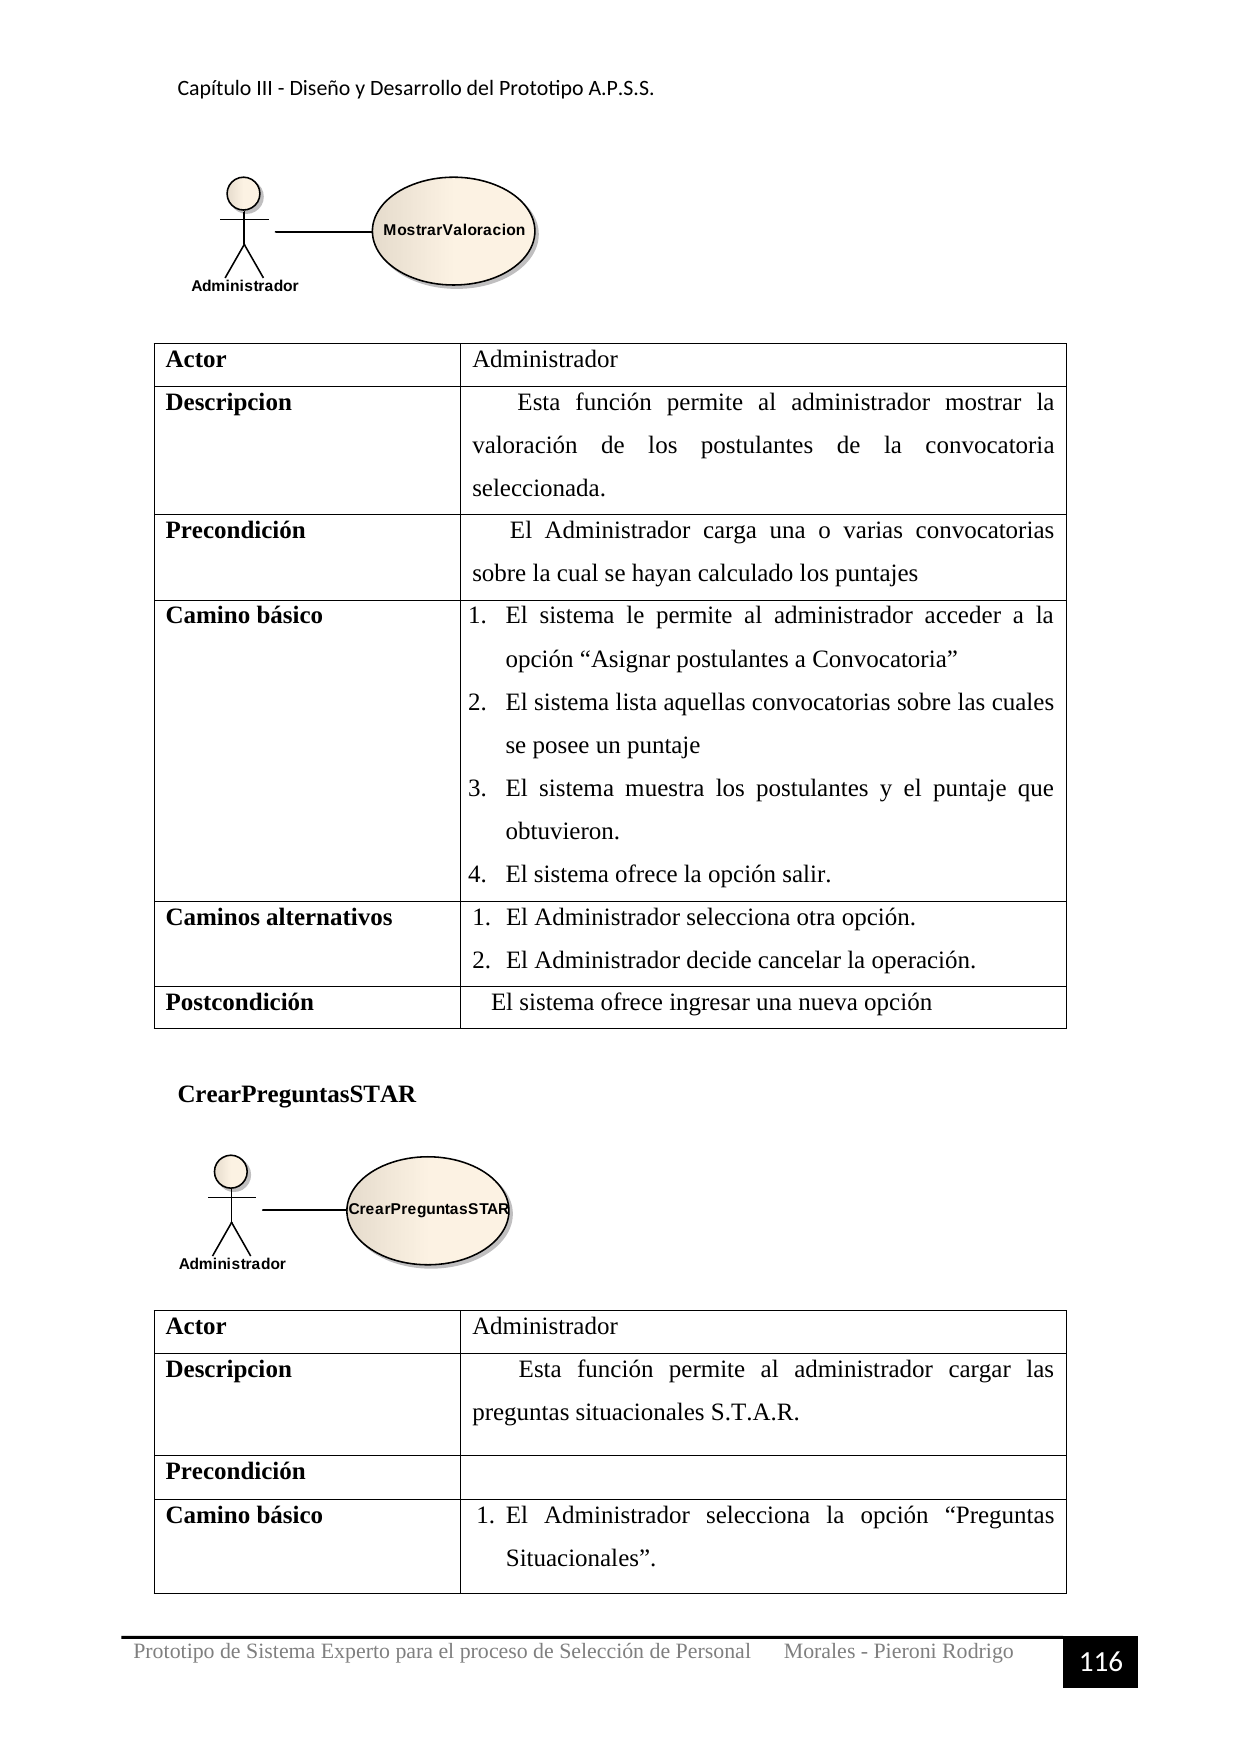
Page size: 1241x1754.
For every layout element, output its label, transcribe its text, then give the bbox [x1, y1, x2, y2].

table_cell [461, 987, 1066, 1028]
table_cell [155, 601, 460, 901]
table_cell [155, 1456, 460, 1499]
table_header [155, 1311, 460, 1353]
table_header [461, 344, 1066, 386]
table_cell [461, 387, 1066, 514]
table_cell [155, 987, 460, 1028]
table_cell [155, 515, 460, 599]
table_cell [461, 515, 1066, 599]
text CrearPreguntasSTAR [177, 1079, 1063, 1108]
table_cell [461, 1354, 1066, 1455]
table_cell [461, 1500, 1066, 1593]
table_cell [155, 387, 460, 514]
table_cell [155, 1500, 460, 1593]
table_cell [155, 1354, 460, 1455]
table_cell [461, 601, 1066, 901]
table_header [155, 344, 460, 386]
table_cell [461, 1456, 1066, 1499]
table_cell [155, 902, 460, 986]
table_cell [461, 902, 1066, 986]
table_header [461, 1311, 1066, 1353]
